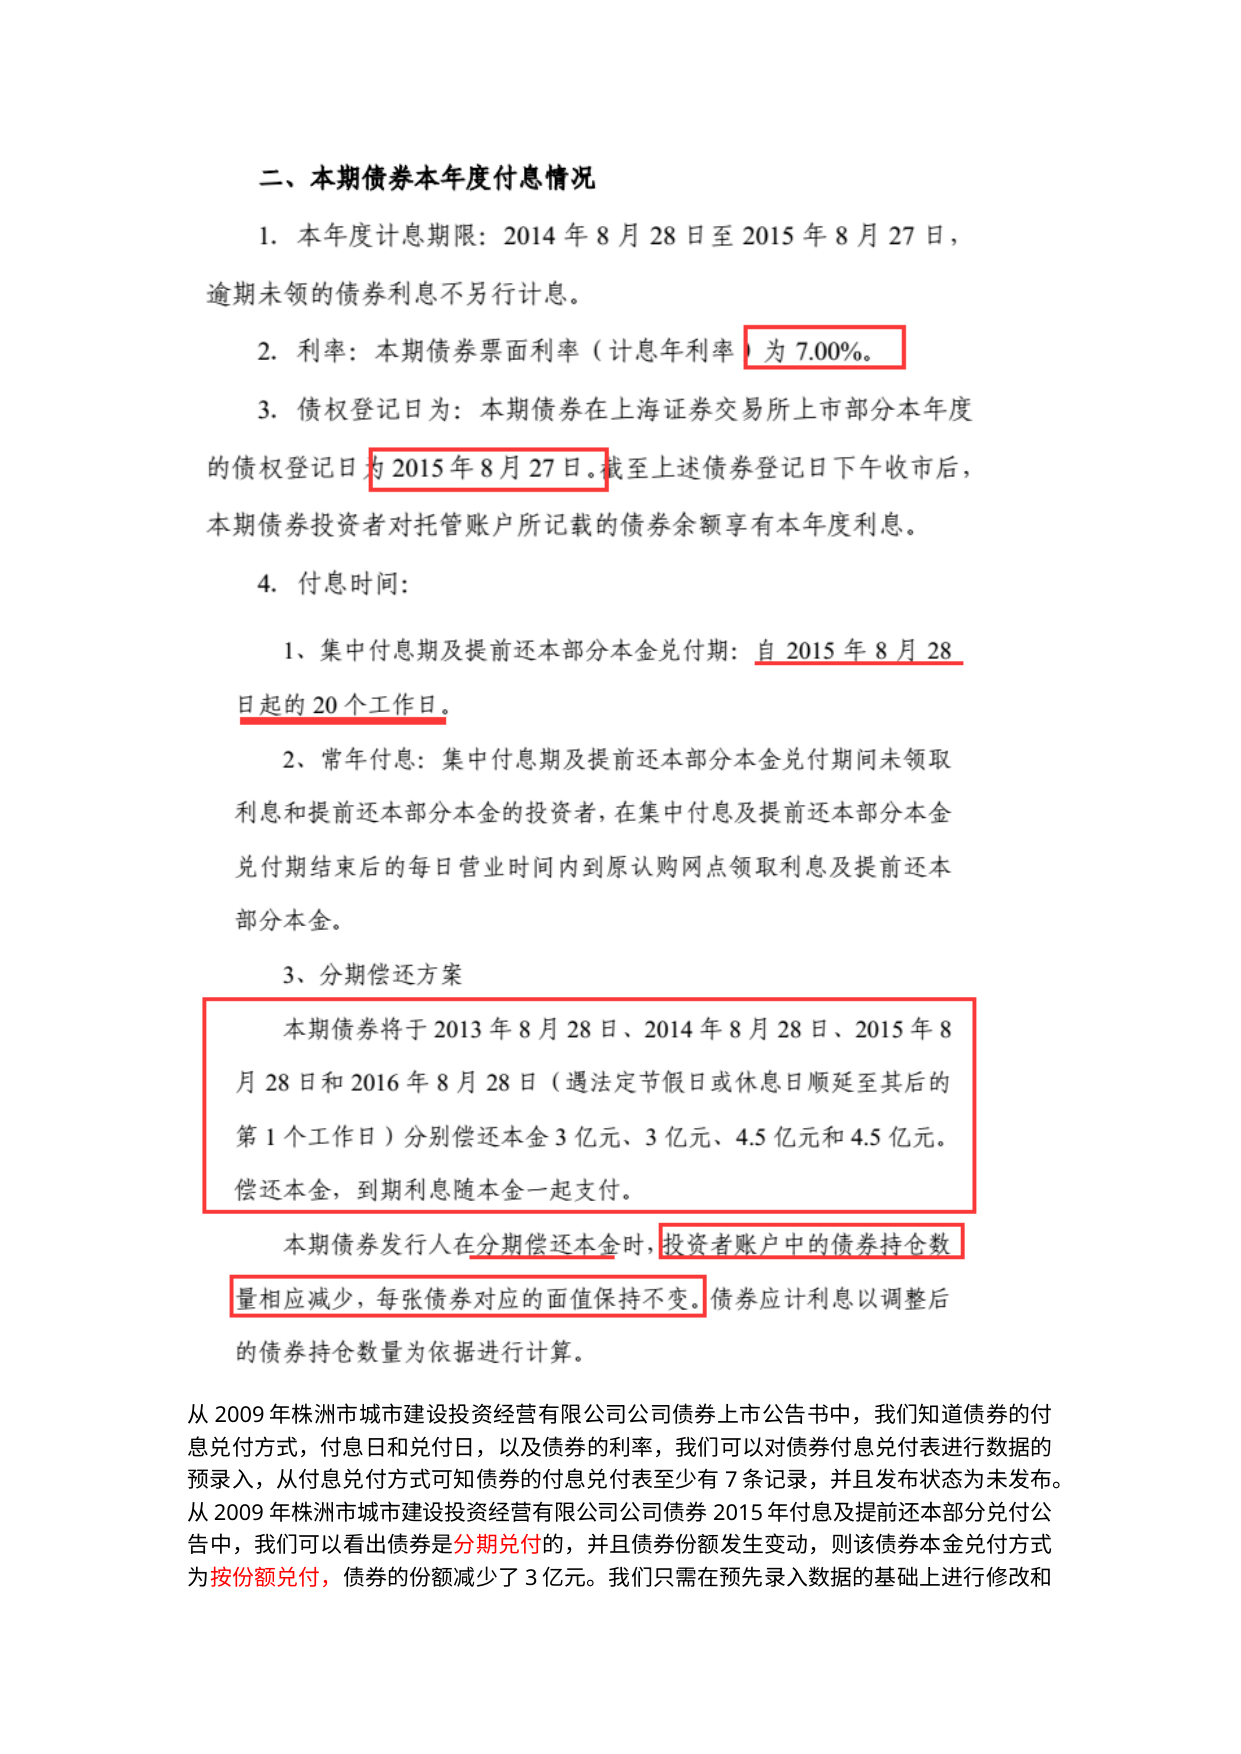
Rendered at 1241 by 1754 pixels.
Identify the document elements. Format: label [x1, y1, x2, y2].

text [187, 1397, 1053, 1592]
picture [187, 617, 1053, 1367]
picture [187, 162, 1052, 609]
